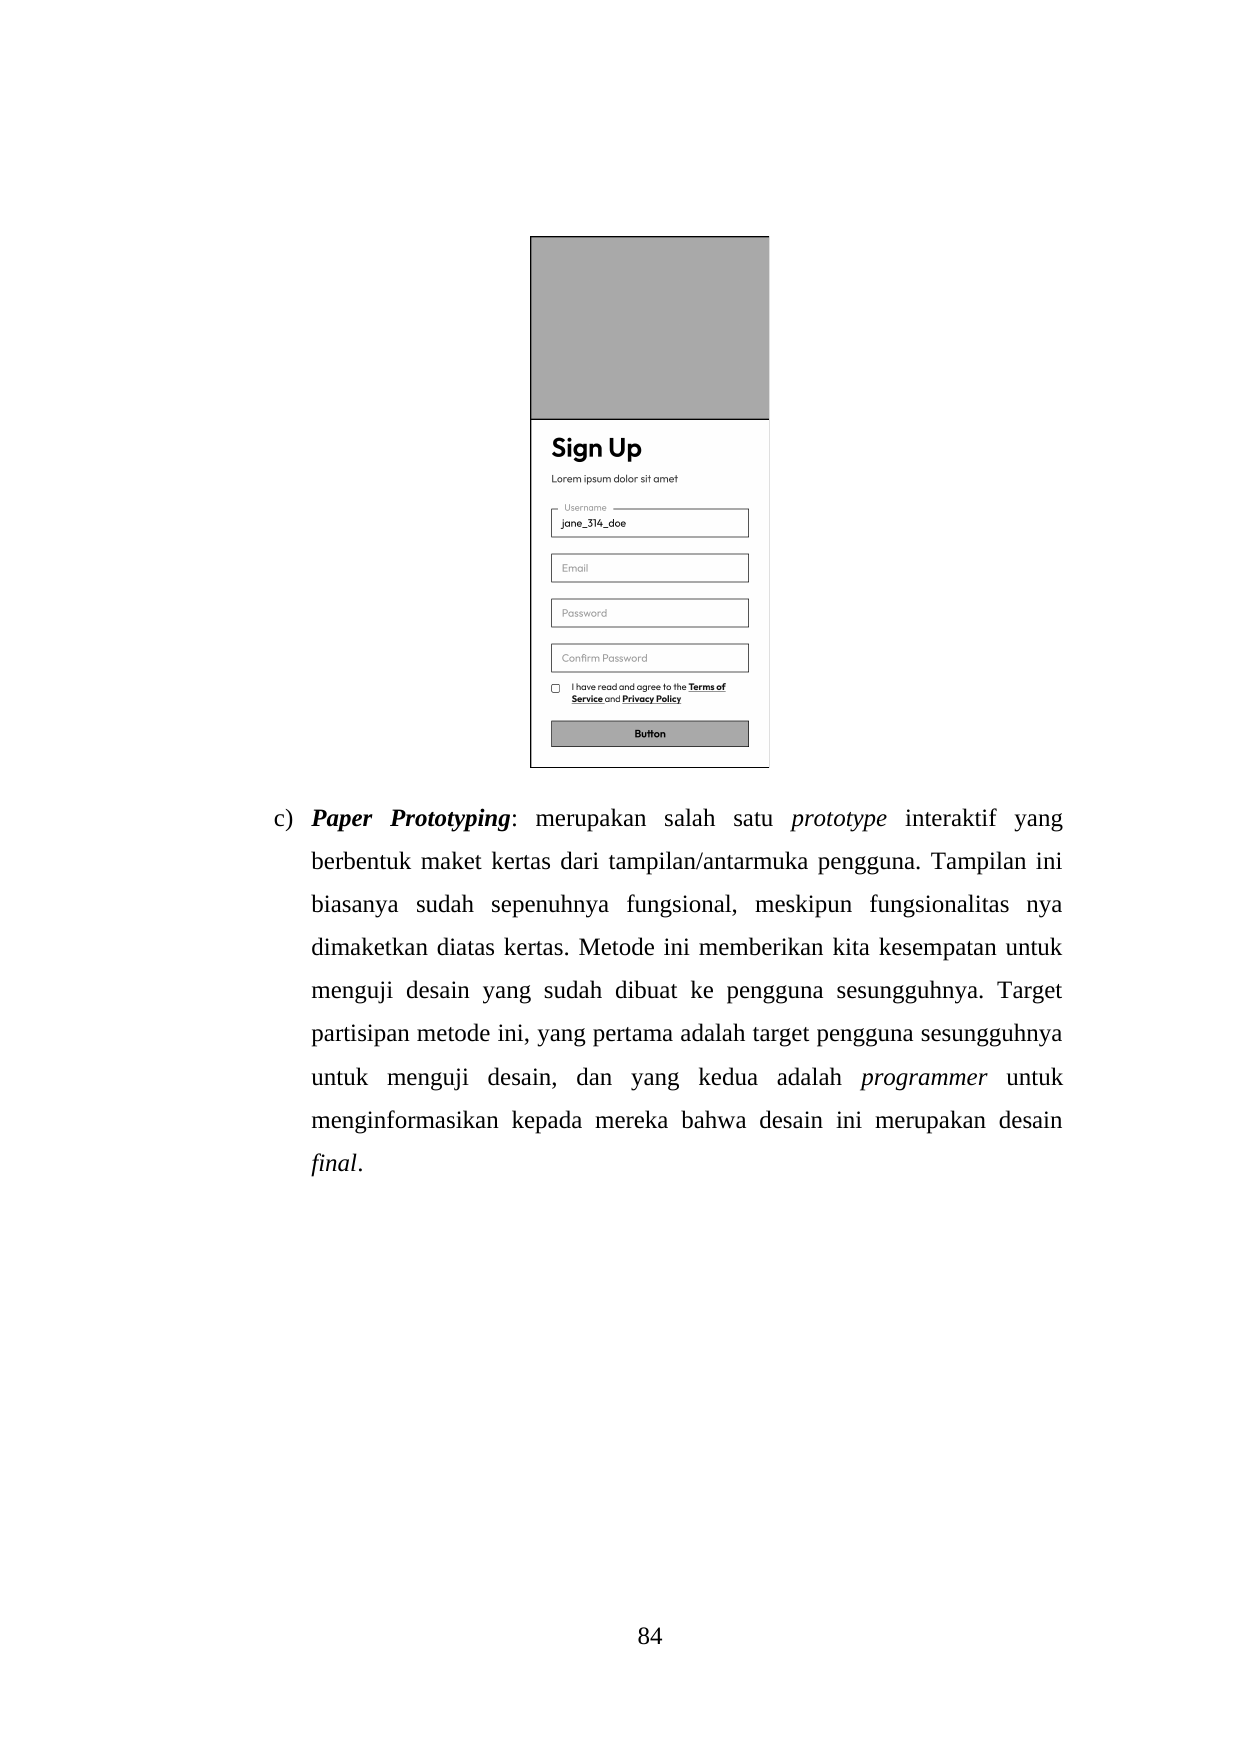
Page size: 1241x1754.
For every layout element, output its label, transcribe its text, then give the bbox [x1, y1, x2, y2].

list Paper Prototyping: merupakan salah satu prototype interaktif yang berbentuk maket kertas dari tampilan/antarmuka pengguna. Tampilan ini biasanya sudah sepenuhnya fungsional, meskipun fungsionalitas nya dimaketkan diatas kertas. Metode ini memberikan kita kesempatan untuk menguji desain yang sudah dibuat ke pengguna sesungguhnya. Target partisipan metode ini, yang pertama adalah target pengguna sesungguhnya untuk menguji desain, dan yang kedua adalah programmer untuk menginformasikan kepada mereka bahwa desain ini merupakan desain final. [274, 803, 1063, 1177]
picture [530, 236, 770, 768]
